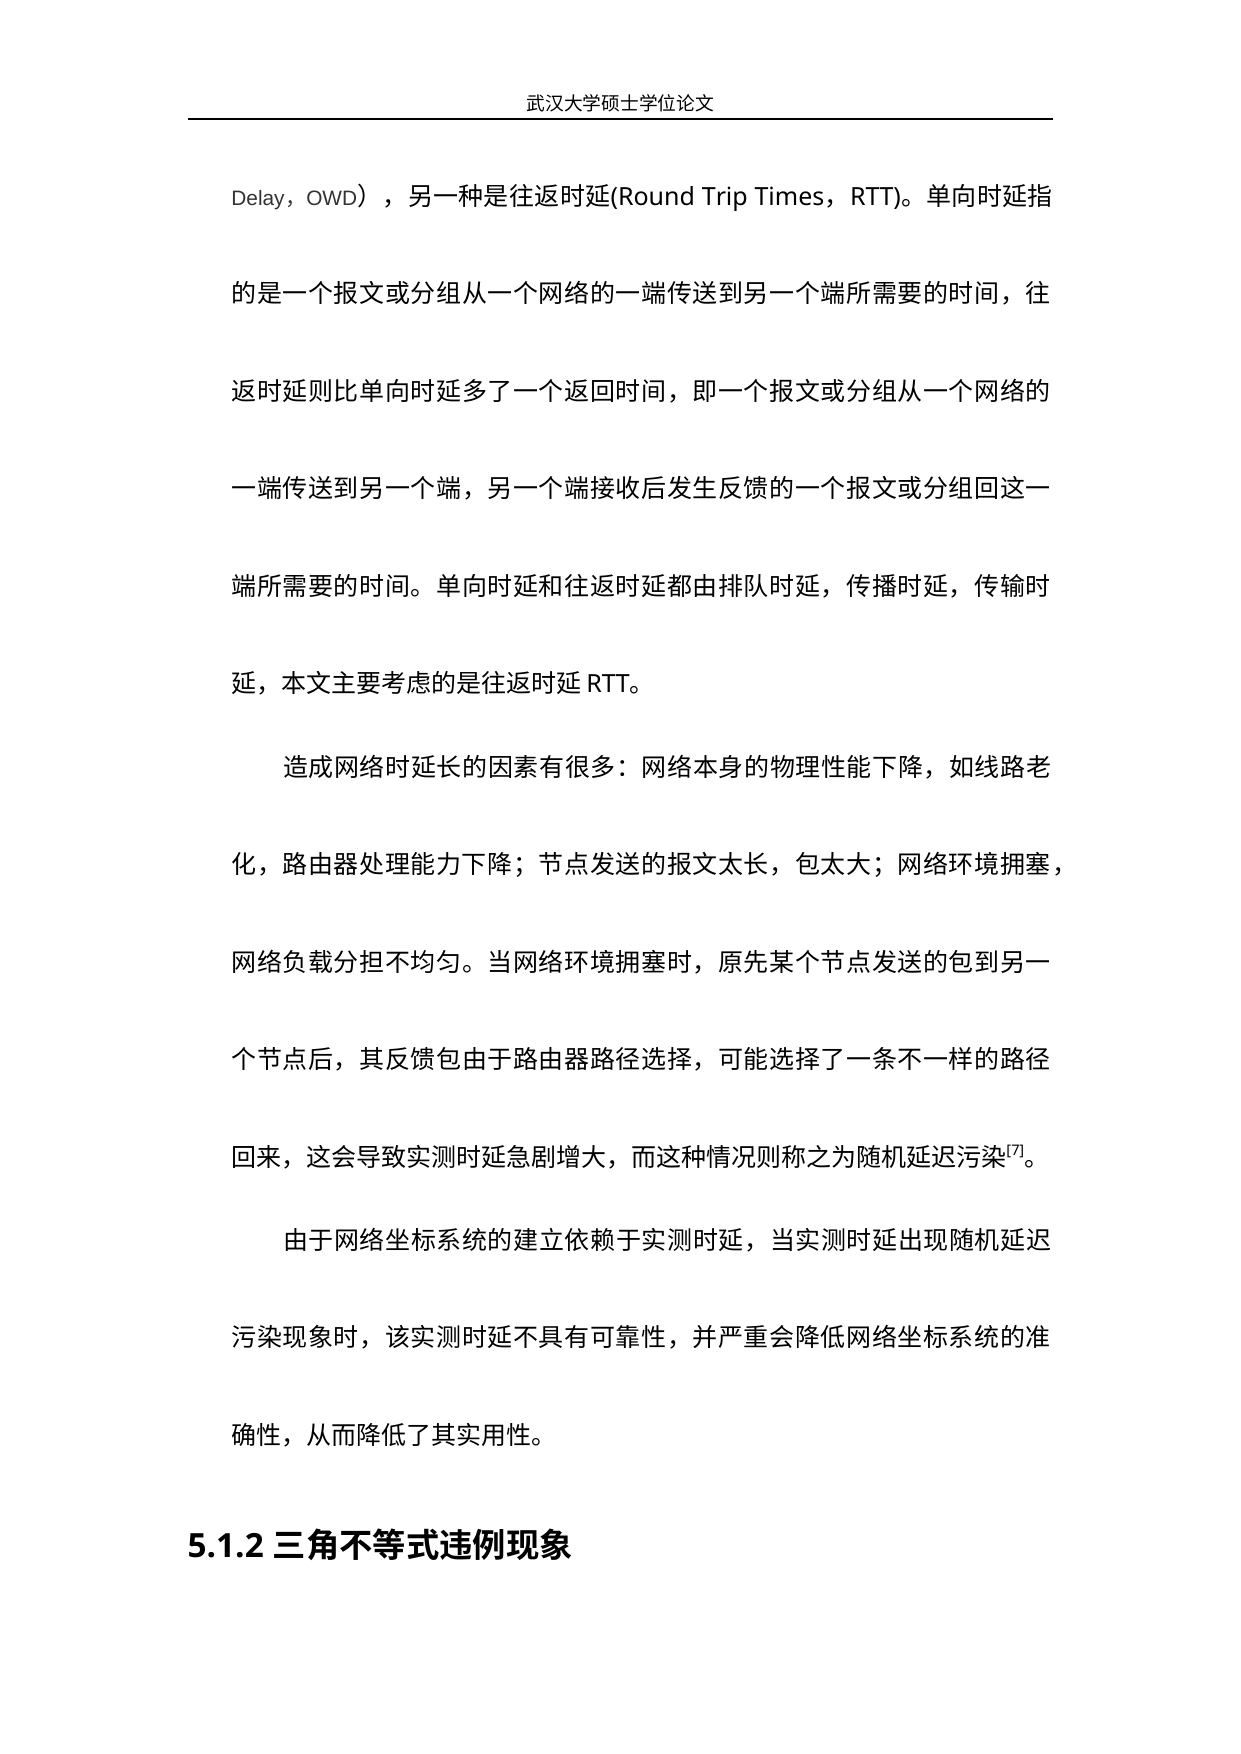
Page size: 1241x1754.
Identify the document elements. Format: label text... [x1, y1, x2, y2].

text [231, 162, 1053, 714]
text 由于网络坐标系统的建立依赖于实测时延，当实测时延出现随机延迟污染现象时，该实测时延不具有可靠性，并严重会降低网络坐标系统的准确性，从而降低了其实用性。 [231, 1206, 1053, 1466]
text 造成网络时延长的因素有很多：网络本身的物理性能下降，如线路老化，路由器处理能力下降；节点发送的报文太长，包太大；网络环境拥塞，网络负载分担不均匀。当网络环境拥塞时，原先某个节点发送的包到另一个节点后，其反馈包由于路由器路径选择，可能选择了一条不一样的路径回来，这会导致实测时延急剧增大，而这种情况则称之为随机延迟污染[7]。 [231, 733, 1053, 1188]
subtitle 5.1.2 三角不等式违例现象 [187, 1511, 1053, 1576]
